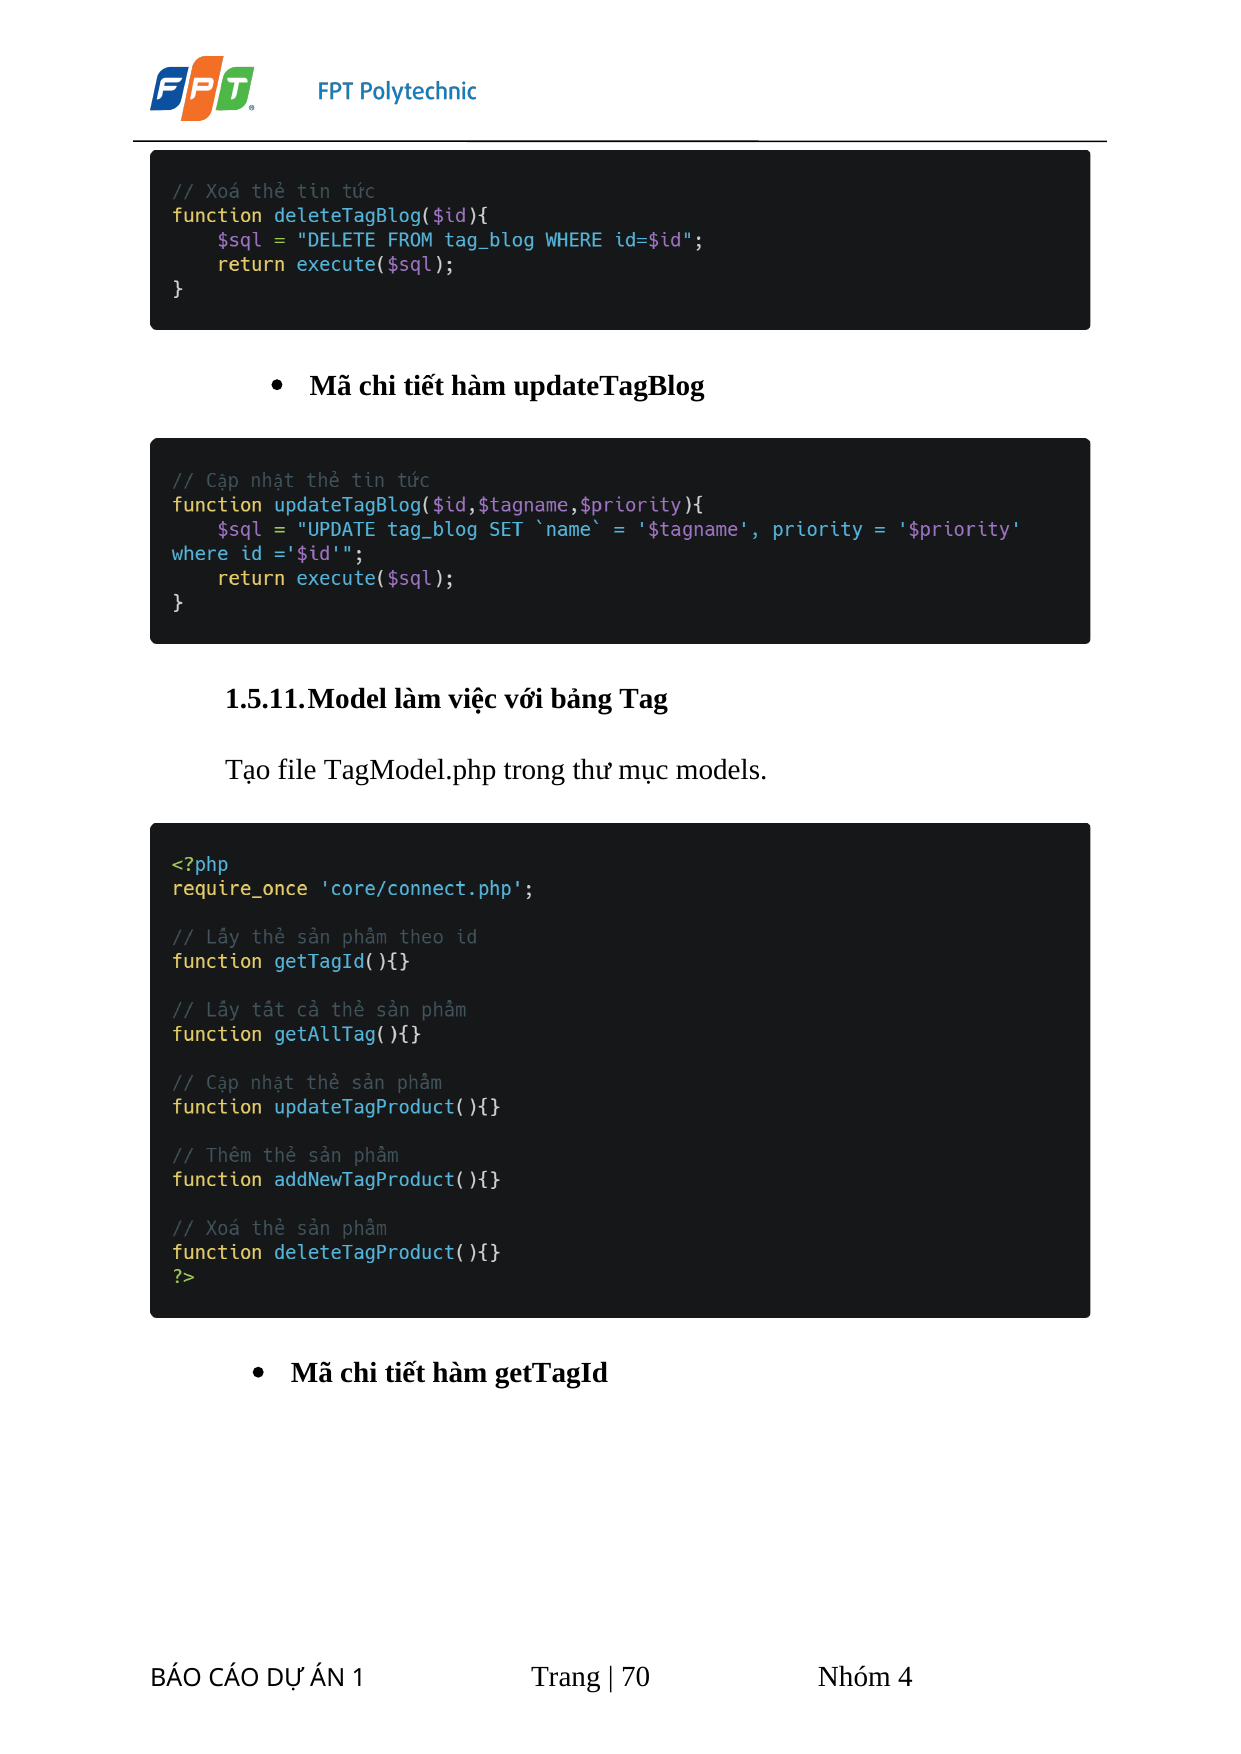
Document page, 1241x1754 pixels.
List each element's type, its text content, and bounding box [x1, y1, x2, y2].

picture [150, 56, 477, 121]
list Mã chi tiết hàm updateTagBlog [272, 368, 1090, 401]
list Mã chi tiết hàm getTagId [253, 1355, 1090, 1389]
list Model làm việc với bảng Tag [225, 681, 1090, 714]
picture [150, 438, 1091, 644]
picture [150, 823, 1091, 1318]
text Tạo file TagModel.php trong thư mục models. [150, 752, 1090, 785]
picture [150, 150, 1091, 330]
